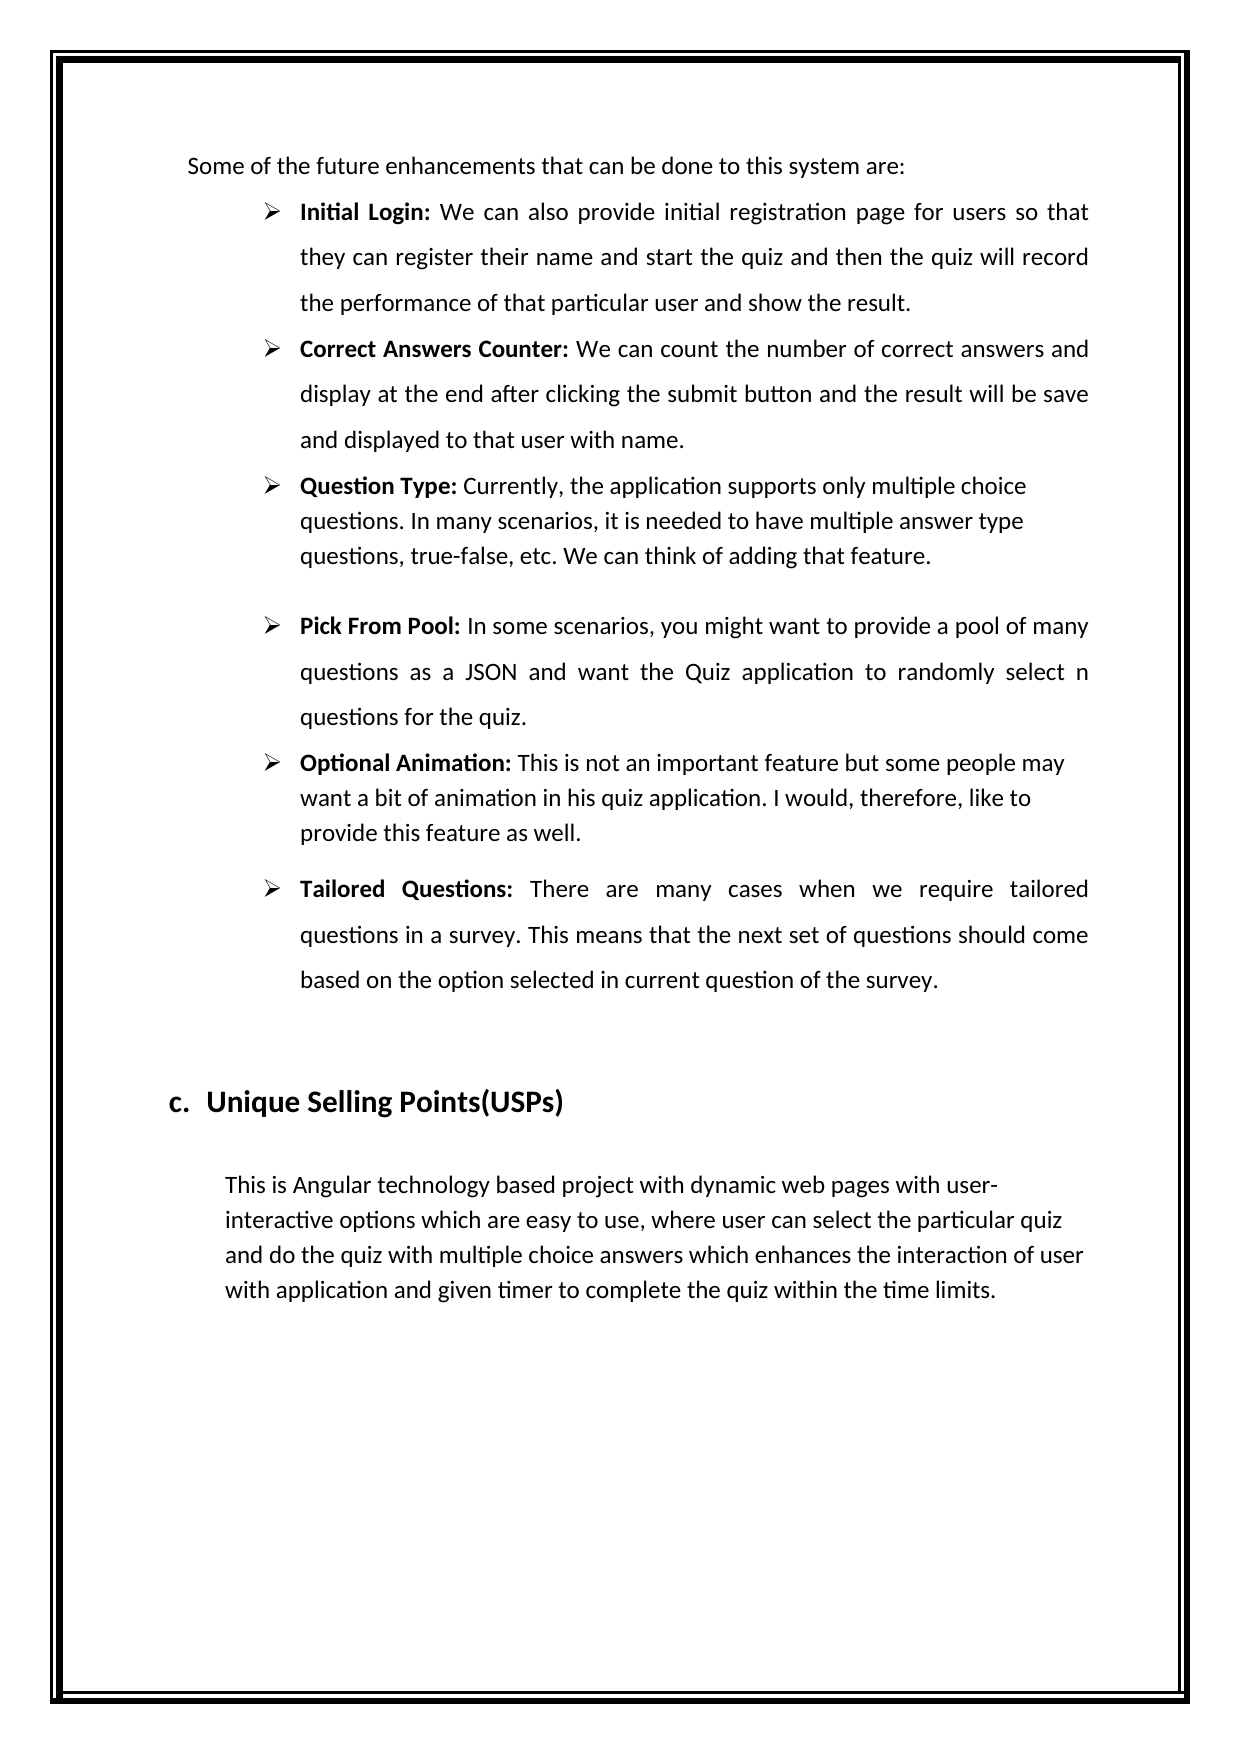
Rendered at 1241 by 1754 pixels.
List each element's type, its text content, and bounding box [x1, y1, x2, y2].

text Some of the future enhancements that can be done to this system are: [150, 150, 1090, 181]
list This is Angular technology based project with dynamic web pages with user-interactive options which are easy to use, where user can select the particular quiz and do the quiz with multiple choice answers which enhances the interaction of user with application and given timer to complete the quiz within the time limits. [225, 1170, 1090, 1305]
list Unique Selling Points(USPs) [169, 1082, 1090, 1120]
list Initial Login: We can also provide initial registration page for users so that they can register their name and start the quiz and then the quiz will record the performance of that particular user and show the result. [262, 196, 1090, 318]
list Question Type: Currently, the application supports only multiple choice questions. In many scenarios, it is needed to have multiple answer type questions, true-false, etc. We can think of adding that feature. [262, 470, 1090, 571]
list Pick From Pool: In some scenarios, you might want to provide a pool of many questions as a JSON and want the Quiz application to randomly select n questions for the quiz. [262, 610, 1090, 732]
list Tailored Questions: There are many cases when we require tailored questions in a survey. This means that the next set of questions should come based on the option selected in current question of the survey. [262, 873, 1090, 995]
list Optional Animation: This is not an important feature but some people may want a bit of animation in his quiz application. I would, therefore, like to provide this feature as well. [262, 747, 1090, 848]
list Correct Answers Counter: We can count the number of correct answers and display at the end after clicking the submit button and the result will be save and displayed to that user with name. [262, 333, 1090, 455]
